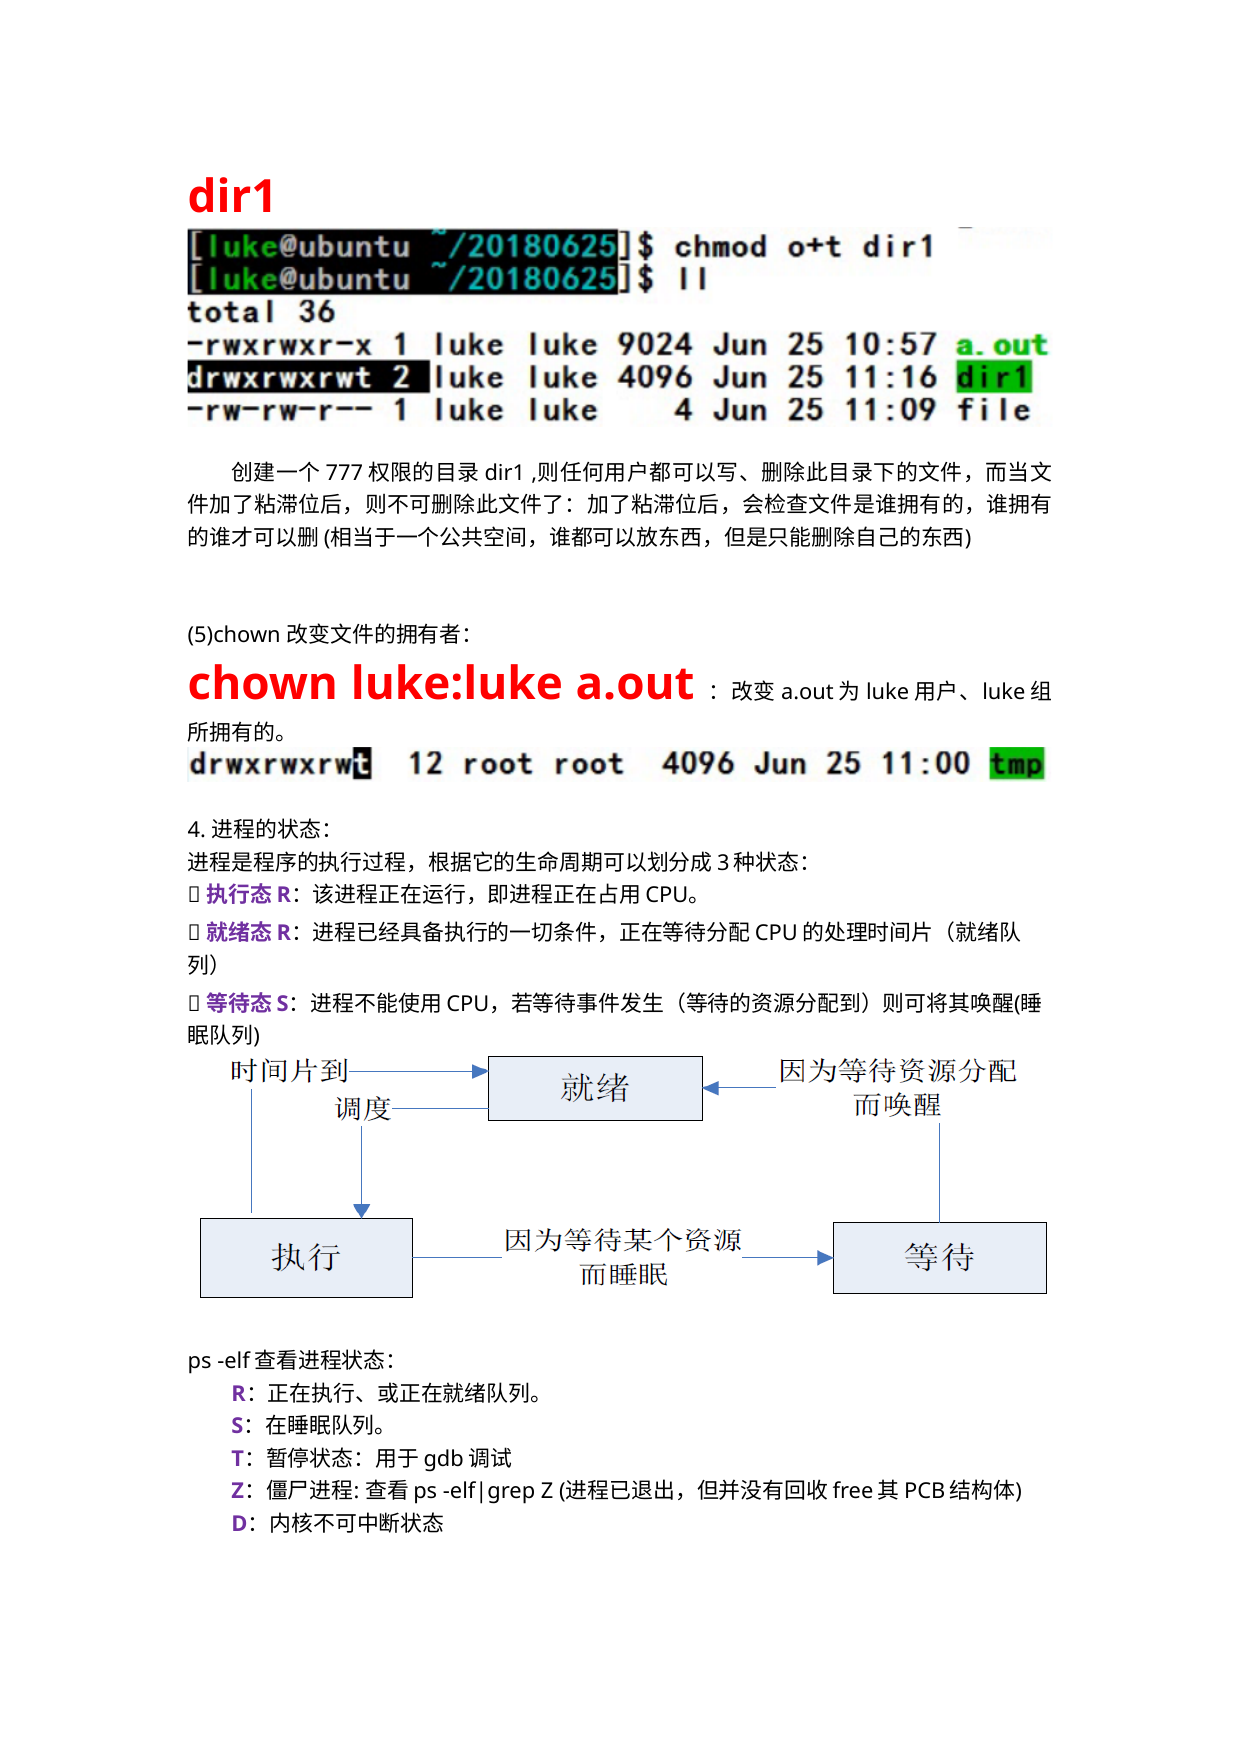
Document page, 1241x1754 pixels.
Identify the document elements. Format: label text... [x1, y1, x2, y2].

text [187, 162, 1053, 227]
text D：内核不可中断状态 [187, 1506, 1053, 1538]
text 4. 进程的状态： [187, 812, 1053, 844]
text 进程是程序的执行过程，根据它的生命周期可以划分成3种状态： [187, 844, 1053, 877]
text  执行态R：该进程正在运行，即进程正在占用CPU。 [187, 877, 1053, 909]
text ps -elf查看进程状态： [187, 1343, 1053, 1376]
text (5)chown 改变文件的拥有者： [187, 617, 1053, 649]
text  就绪态R：进程已经具备执行的一切条件，正在等待分配CPU的处理时间片（就绪队列） [187, 915, 1053, 980]
picture [187, 227, 1053, 427]
text chown luke:luke a.out ：改变a.out为luke用户、luke组所拥有的。 [187, 649, 1053, 747]
text S：在睡眠队列。 [187, 1408, 1053, 1441]
text R：正在执行、或正在就绪队列。 [187, 1376, 1053, 1408]
text T：暂停状态：用于gdb调试 [187, 1441, 1053, 1473]
text Z：僵尸进程: 查看ps -elf|grep Z (进程已退出，但并没有回收free其PCB结构体) [187, 1473, 1053, 1506]
picture [187, 747, 1052, 782]
picture [187, 1050, 1053, 1303]
text 创建一个777权限的目录dir1 ,则任何用户都可以写、删除此目录下的文件，而当文件加了粘滞位后，则不可删除此文件了：加了粘滞位后，会检查文件是谁拥有的，谁拥有的谁才可以删 (相当于一个公共空间，谁都可以放东西，但是只能删除自己的东西) [187, 454, 1053, 552]
text  等待态S：进程不能使用CPU，若等待事件发生（等待的资源分配到）则可将其唤醒(睡眠队列) [187, 986, 1053, 1050]
